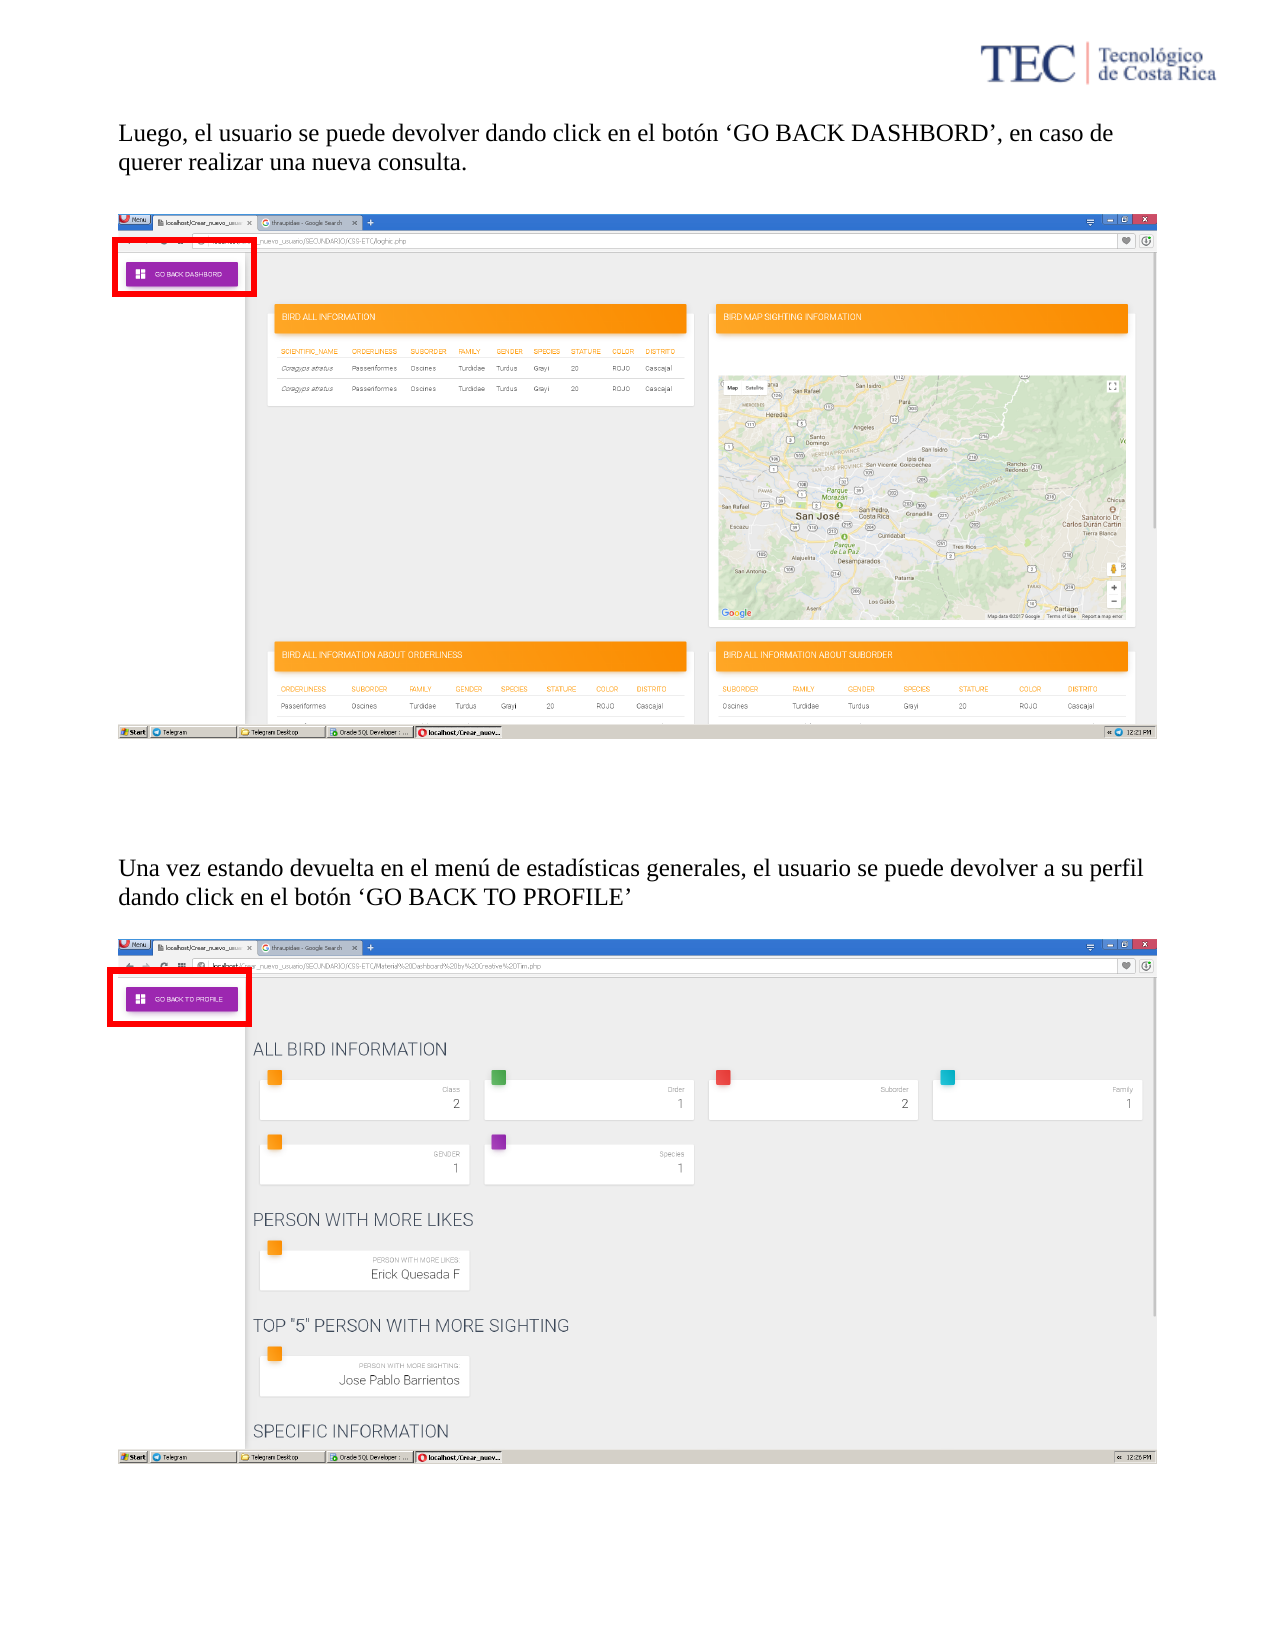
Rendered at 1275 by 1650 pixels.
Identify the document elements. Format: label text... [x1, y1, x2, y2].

text Una vez estando devuelta en el menú de estadísticas generales, el usuario se puede devolver a su perfil dando click en el botón ‘GO BACK TO PROFILE’ [118, 853, 1157, 911]
text Luego, el usuario se puede devolver dando click en el botón ‘GO BACK DASHBORD’, en caso de querer realizar una nueva consulta. [118, 118, 1157, 176]
picture [118, 974, 246, 1021]
picture [118, 214, 1157, 739]
picture [118, 939, 1157, 1464]
picture [978, 18, 1223, 104]
picture [118, 243, 251, 291]
